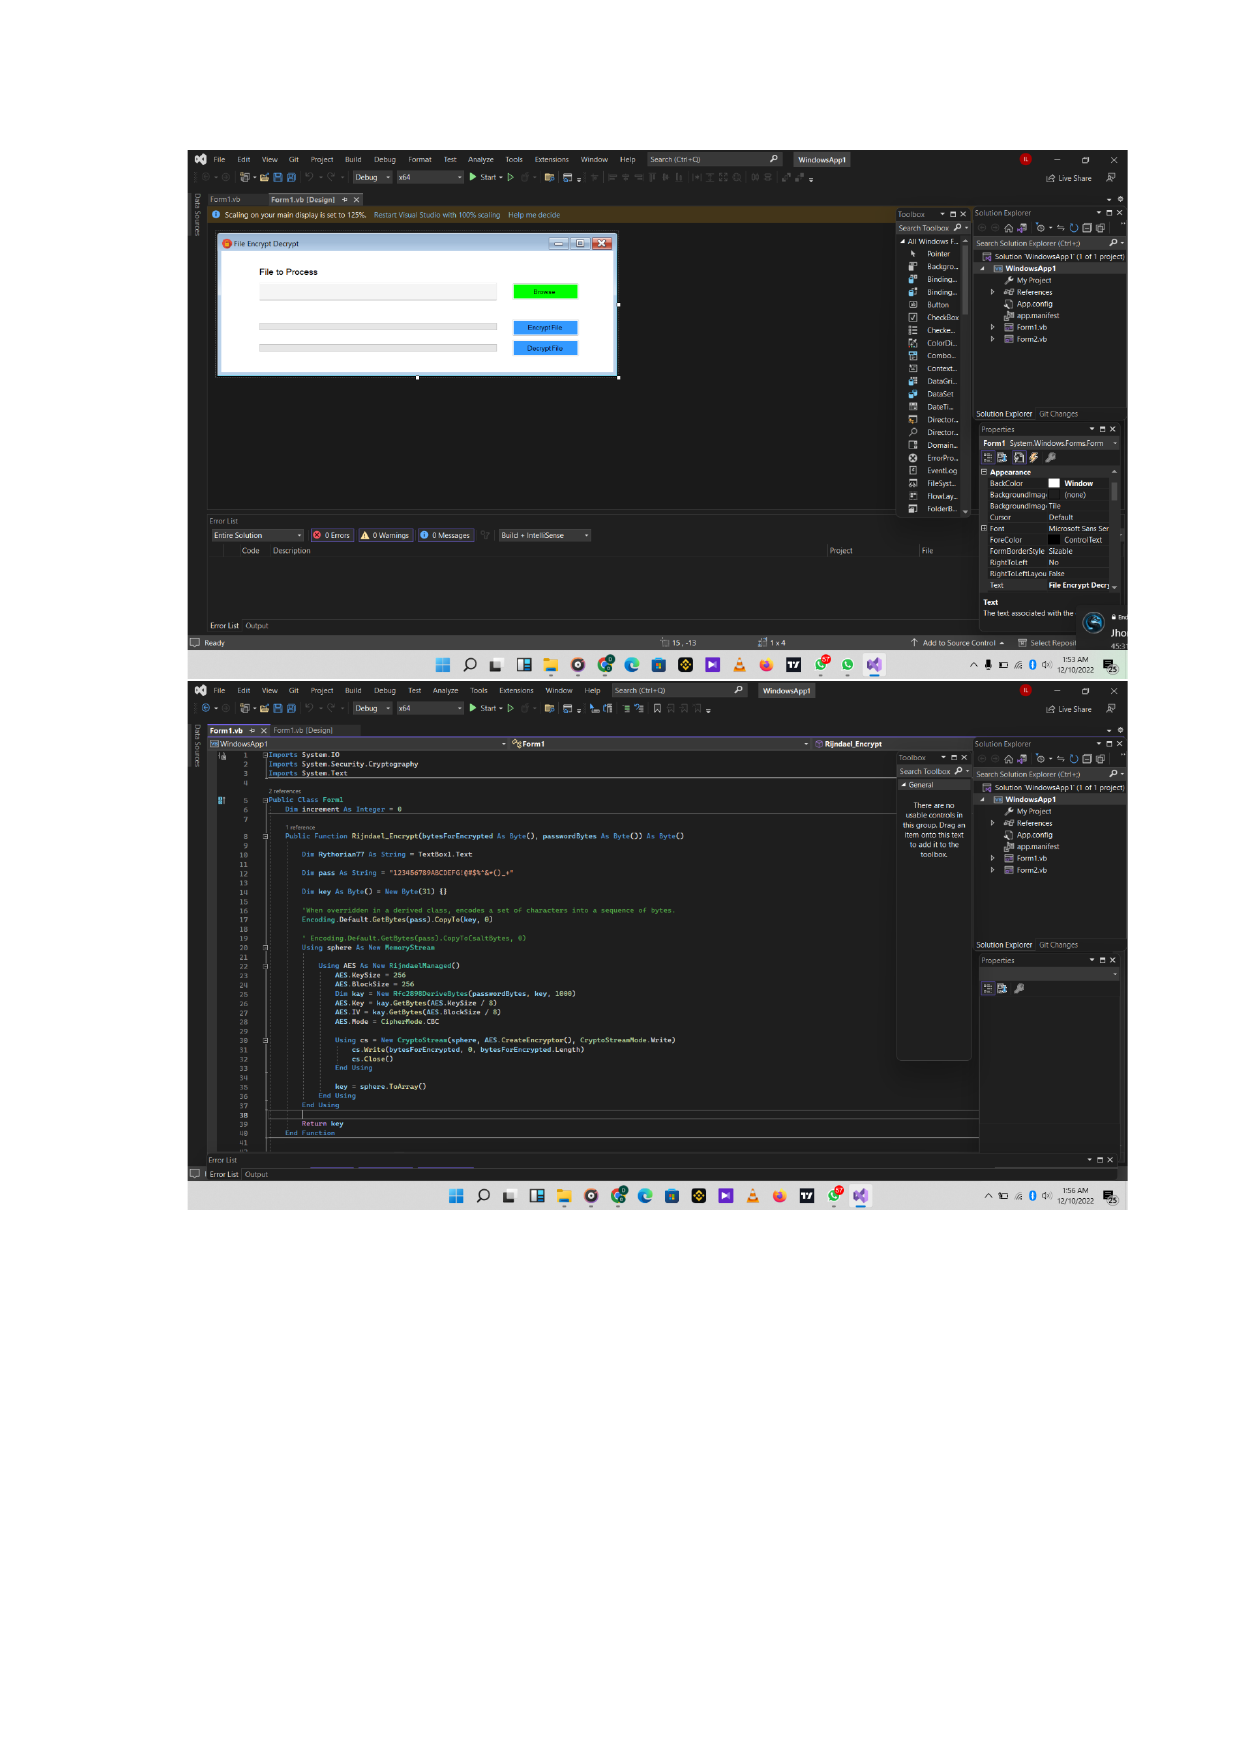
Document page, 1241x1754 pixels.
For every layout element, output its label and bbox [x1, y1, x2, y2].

picture [187, 681, 1128, 1210]
picture [187, 150, 1128, 679]
